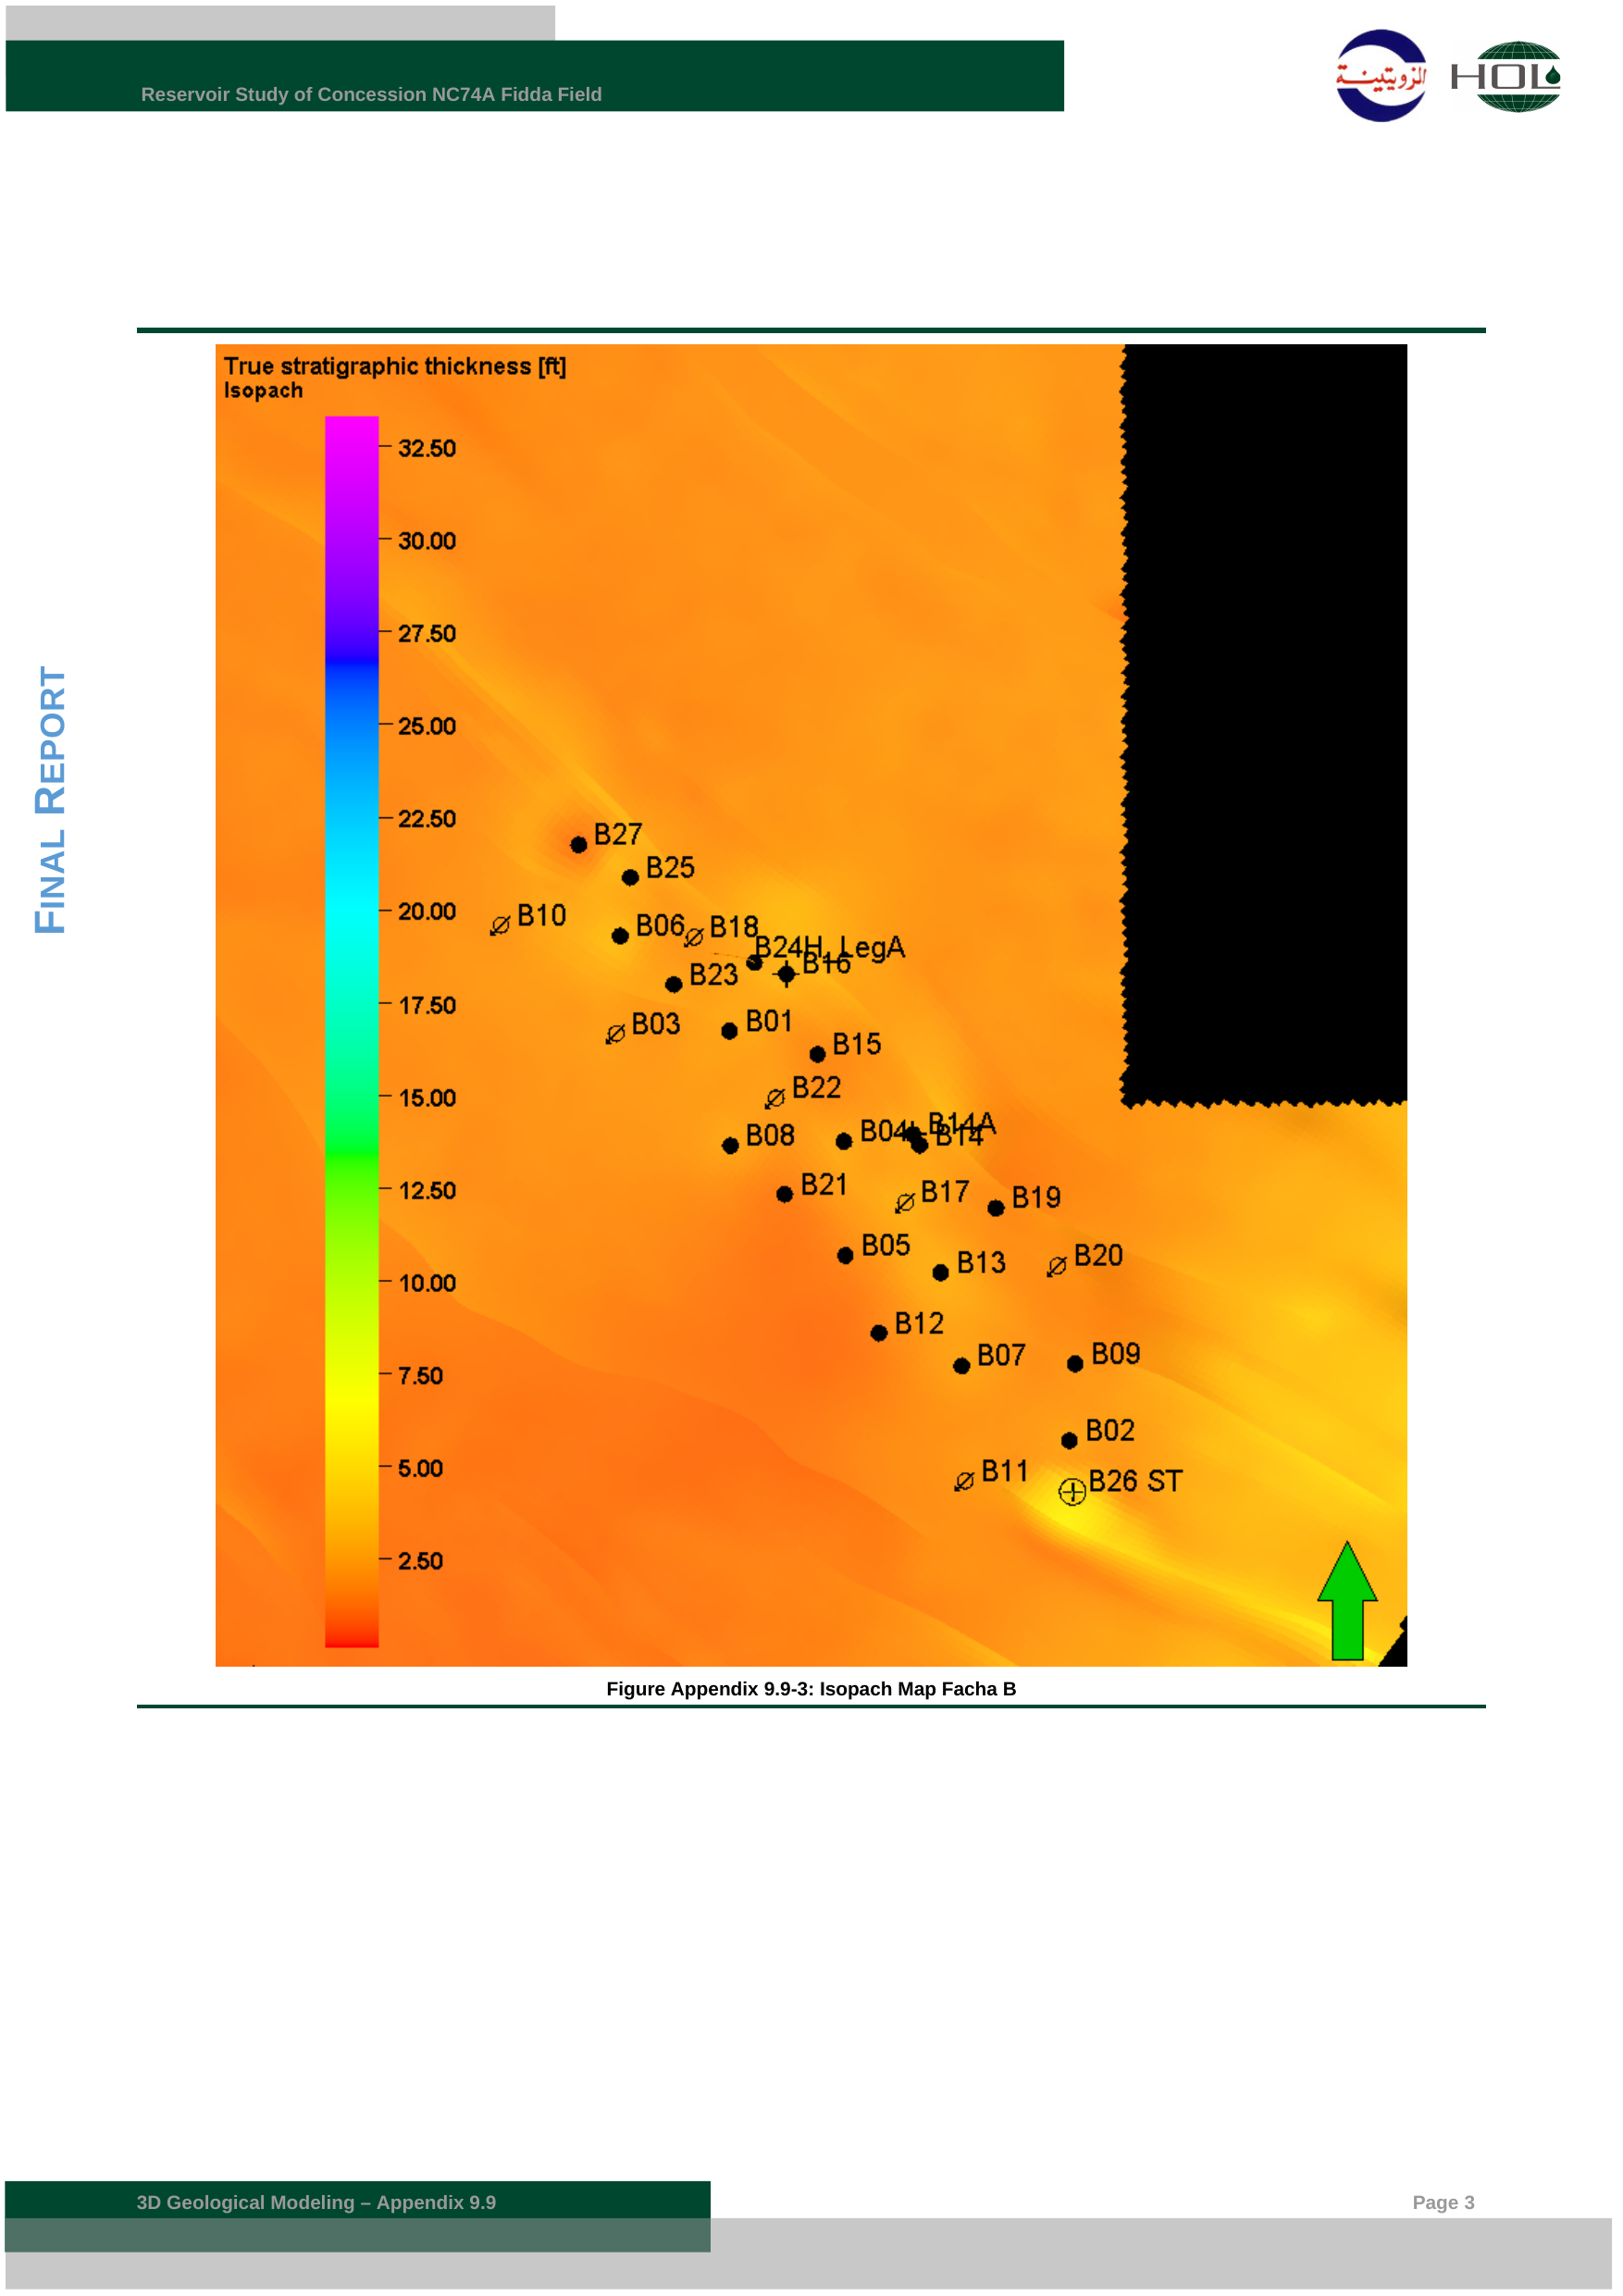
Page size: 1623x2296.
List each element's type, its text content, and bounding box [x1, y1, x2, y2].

picture [1335, 29, 1427, 122]
picture [216, 344, 1407, 1667]
picture [1451, 41, 1561, 113]
text Figure Appendix 9.9-3: Isopach Map Facha B [137, 1678, 1486, 1705]
